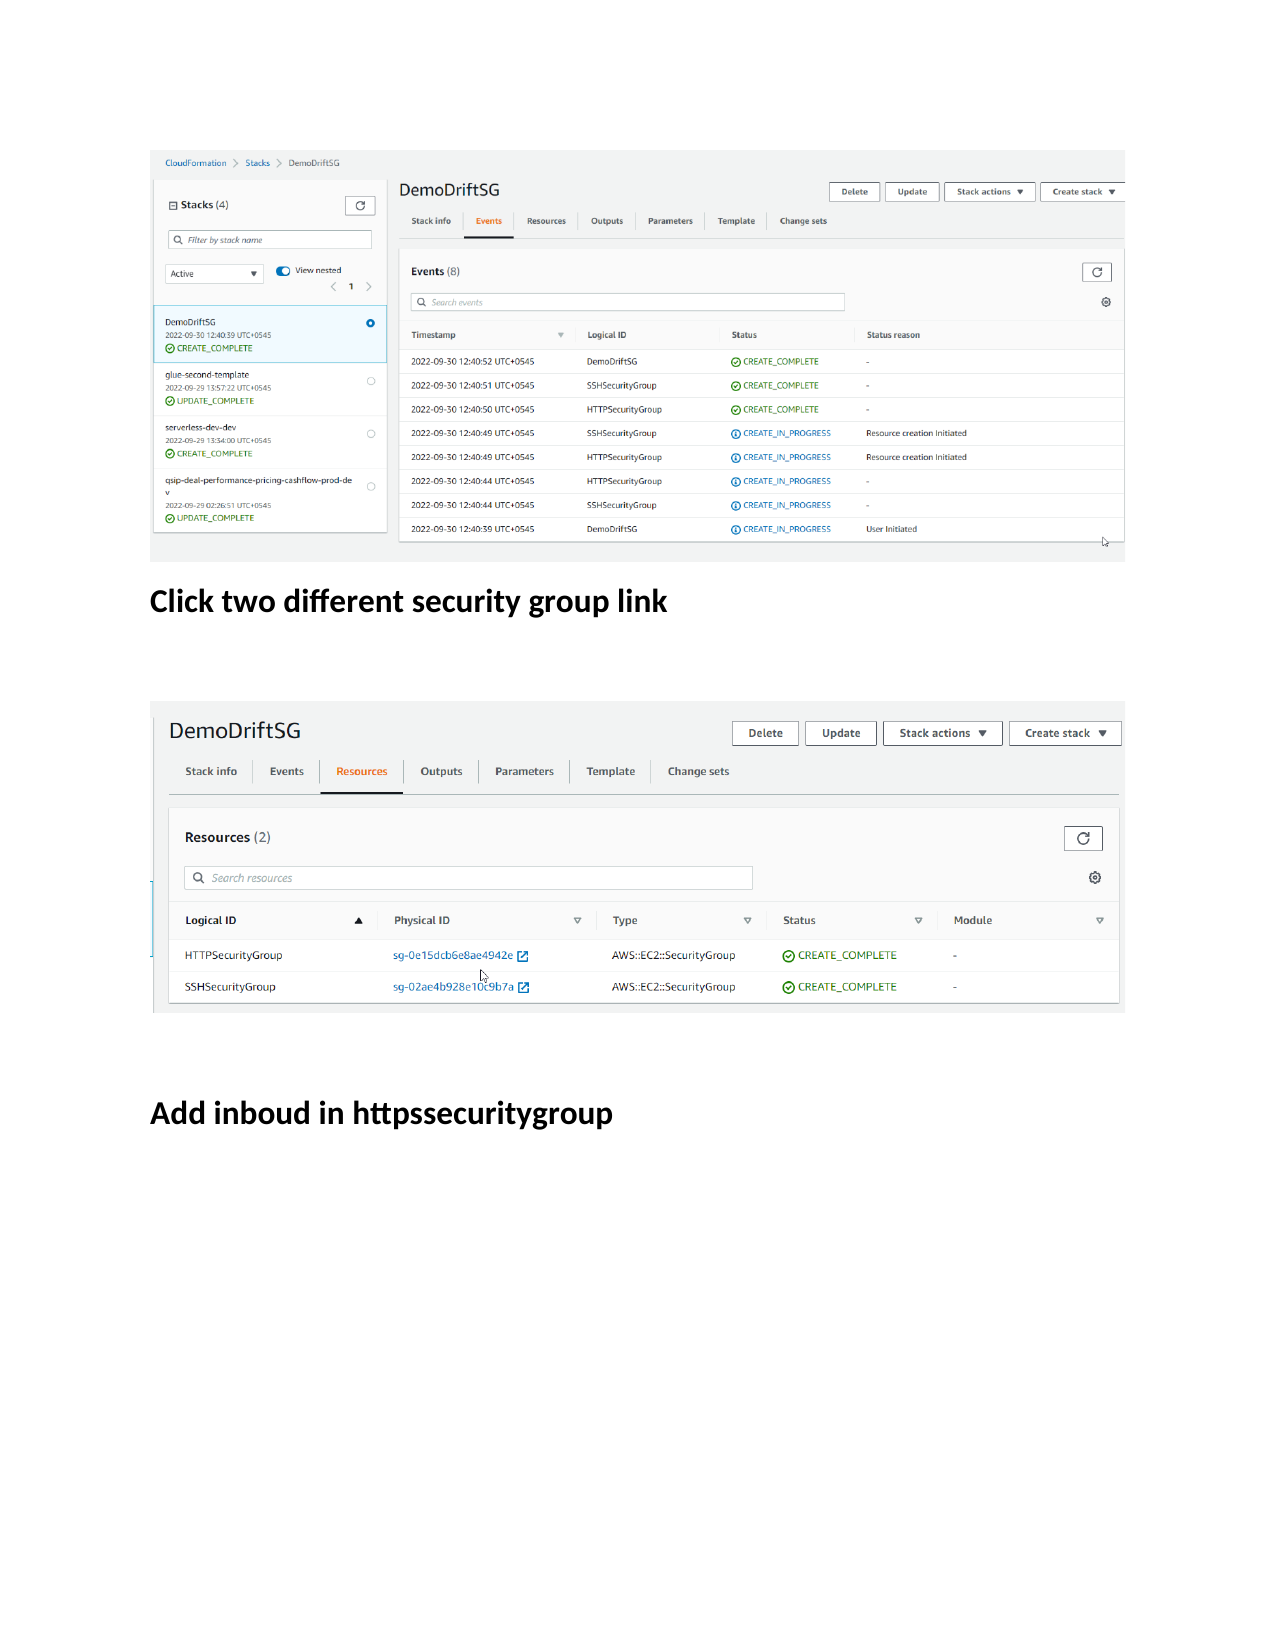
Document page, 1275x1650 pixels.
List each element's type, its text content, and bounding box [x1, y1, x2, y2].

text Add inboud in httpssecuritygroup [150, 1092, 1125, 1132]
picture [150, 150, 1125, 562]
picture [150, 701, 1125, 1013]
text Click two different security group link [150, 580, 1125, 621]
